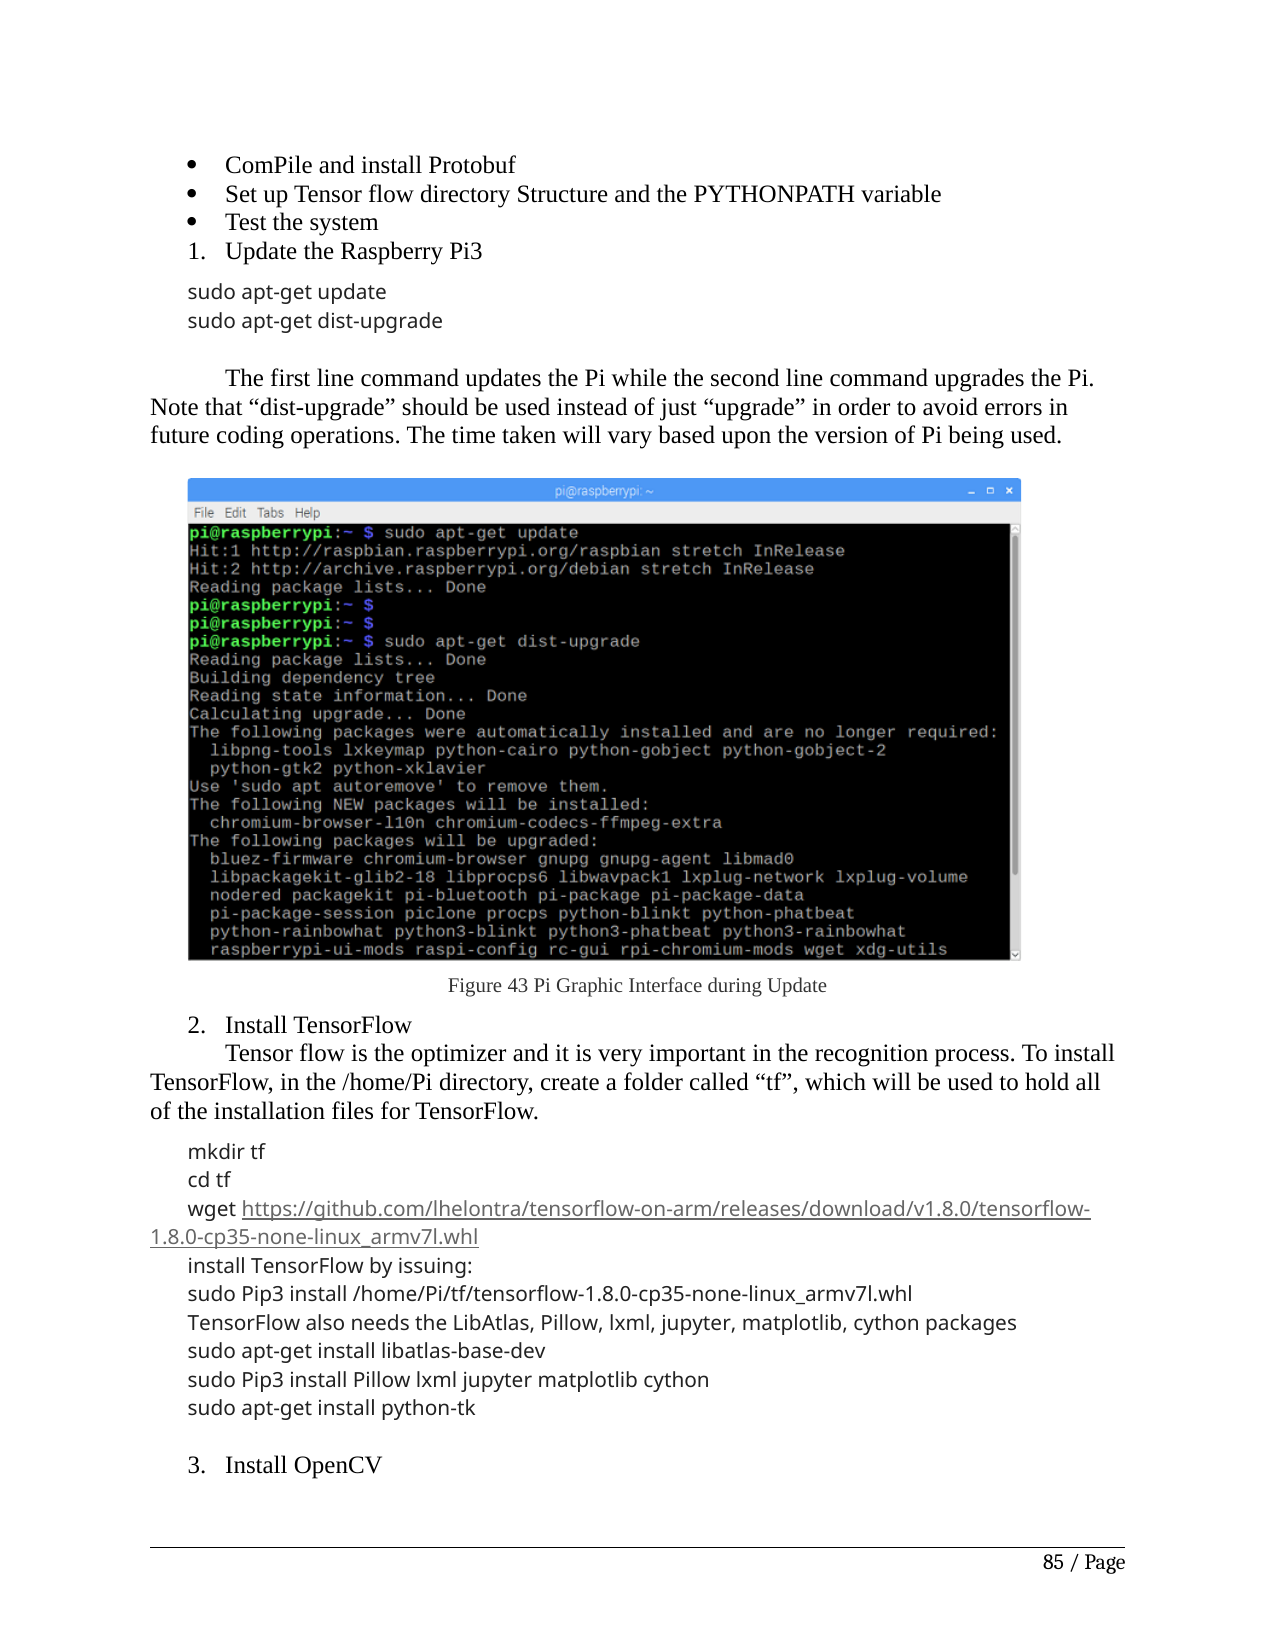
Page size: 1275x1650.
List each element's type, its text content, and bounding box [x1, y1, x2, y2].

text Tensor flow is the optimizer and it is very important in the recognition process. To install TensorFlow, in the /home/Pi directory, create a folder called “tf”, which will be used to hold all of the installation files for TensorFlow. [150, 1038, 1125, 1125]
list Update the Raspberry Pi3 [187, 236, 1125, 265]
text TensorFlow also needs the LibAtlas, Pillow, lxml, jupyter, matplotlib, cython packages [150, 1308, 1125, 1336]
list Install TensorFlow [187, 1010, 1125, 1038]
text sudo apt-get install libatlas-base-dev [150, 1336, 1125, 1365]
text install TensorFlow by issuing: [150, 1251, 1125, 1279]
list ComPile and install Protobuf [187, 150, 1125, 179]
picture [187, 478, 1022, 961]
list Test the system [187, 207, 1125, 236]
text The first line command updates the Pi while the second line command upgrades the Pi. Note that “dist-upgrade” should be used instead of just “upgrade” in order to avoid errors in future coding operations. The time taken will vary based upon the version of Pi being used. [150, 363, 1125, 449]
list Set up Tensor flow directory Structure and the PYTHONPATH variable [187, 179, 1125, 207]
text sudo Pip3 install /home/Pi/tf/tensorflow-1.8.0-cp35-none-linux_armv7l.whl [150, 1279, 1125, 1308]
text sudo apt-get dist-upgrade [150, 306, 1125, 334]
list Install OpenCV [187, 1450, 1125, 1479]
text Figure 43 Pi Graphic Interface during Update [150, 973, 1125, 997]
text mkdir tf [150, 1137, 1125, 1166]
text sudo apt-get install python-tk [150, 1393, 1125, 1422]
text sudo Pip3 install Pillow lxml jupyter matplotlib cython [150, 1365, 1125, 1393]
text sudo apt-get update [150, 277, 1125, 306]
text wget https://github.com/lhelontra/tensorflow-on-arm/releases/download/v1.8.0/tensorflow-1.8.0-cp35-none-linux_armv7l.whl [150, 1194, 1125, 1251]
text cd tf [150, 1166, 1125, 1194]
